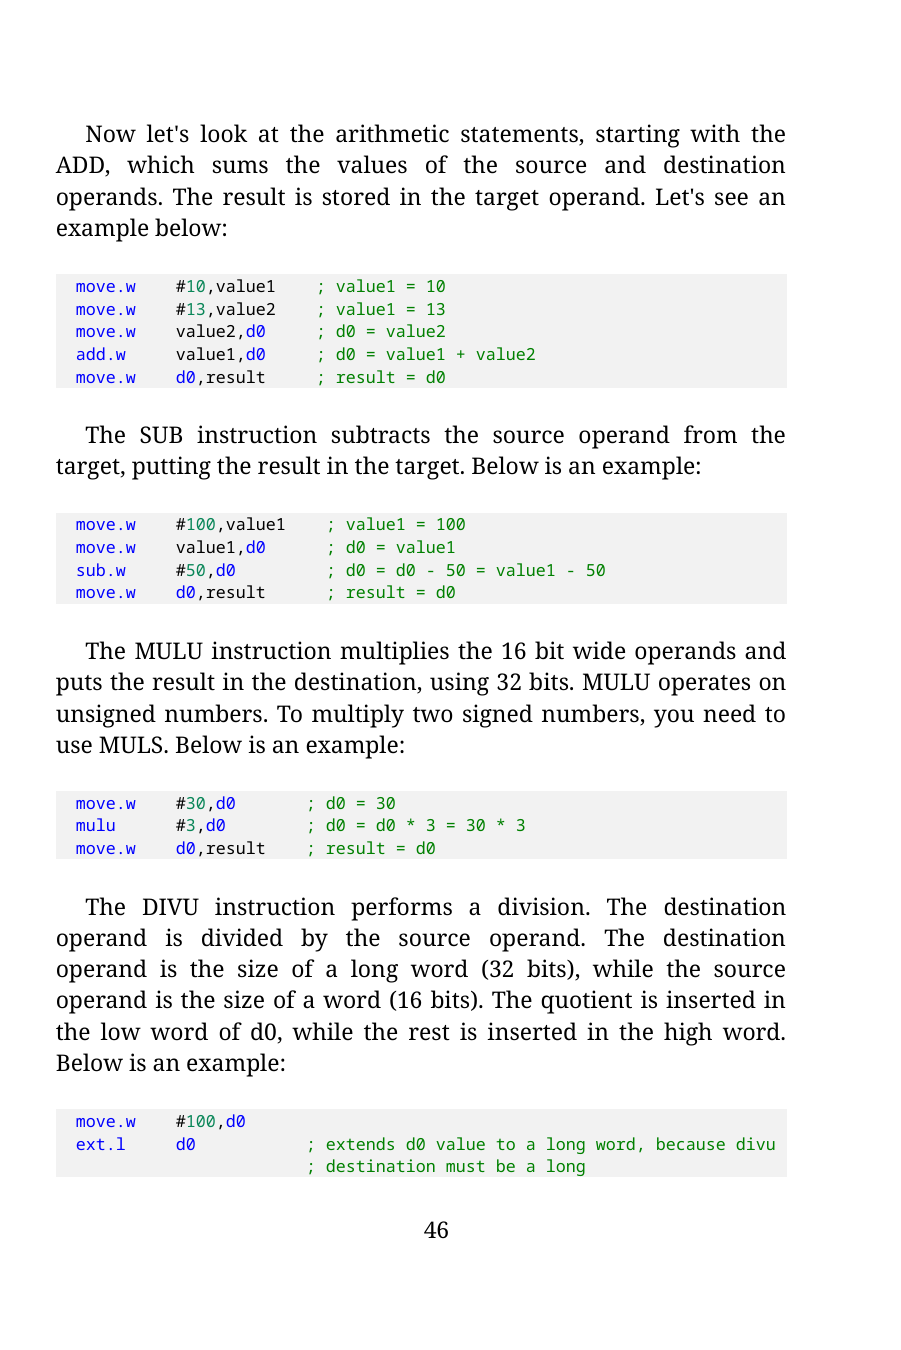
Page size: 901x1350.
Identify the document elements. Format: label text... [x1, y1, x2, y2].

text move.w #13,value2 ; value1 = 13 [56, 297, 787, 320]
text ; destination must be a long [56, 1155, 787, 1177]
text move.w value2,d0 ; d0 = value2 [56, 320, 787, 342]
text The SUB instruction subtracts the source operand from the target, putting the result in the target. Below is an example: [56, 419, 787, 482]
text move.w d0,result ; result = d0 [56, 581, 787, 604]
text move.w #100,value1 ; value1 = 100 [56, 513, 787, 536]
text move.w #10,value1 ; value1 = 10 [56, 274, 787, 297]
text move.w d0,result ; result = d0 [56, 365, 787, 388]
text move.w d0,result ; result = d0 [56, 837, 787, 859]
text move.w value1,d0 ; d0 = value1 [56, 536, 787, 558]
text mulu #3,d0 ; d0 = d0 * 3 = 30 * 3 [56, 814, 787, 837]
text The DIVU instruction performs a division. The destination operand is divided by the source operand. The destination operand is the size of a long word (32 bits), while the source operand is the size of a word (16 bits). The quotient is inserted in the low word of d0, while the rest is inserted in the high word. Below is an example: [56, 891, 787, 1078]
text move.w #100,d0 [56, 1109, 787, 1132]
text ext.l d0 ; extends d0 value to a long word, because divu [56, 1132, 787, 1155]
text sub.w #50,d0 ; d0 = d0 - 50 = value1 - 50 [56, 558, 787, 581]
text The MULU instruction multiplies the 16 bit wide operands and puts the result in the destination, using 32 bits. MULU operates on unsigned numbers. To multiply two signed numbers, you need to use MULS. Below is an example: [56, 635, 787, 760]
text Now let's look at the arithmetic statements, starting with the ADD, which sums the values of the source and destination operands. The result is stored in the target operand. Let's see an example below: [56, 118, 787, 243]
text move.w #30,d0 ; d0 = 30 [56, 791, 787, 814]
text add.w value1,d0 ; d0 = value1 + value2 [56, 342, 787, 365]
